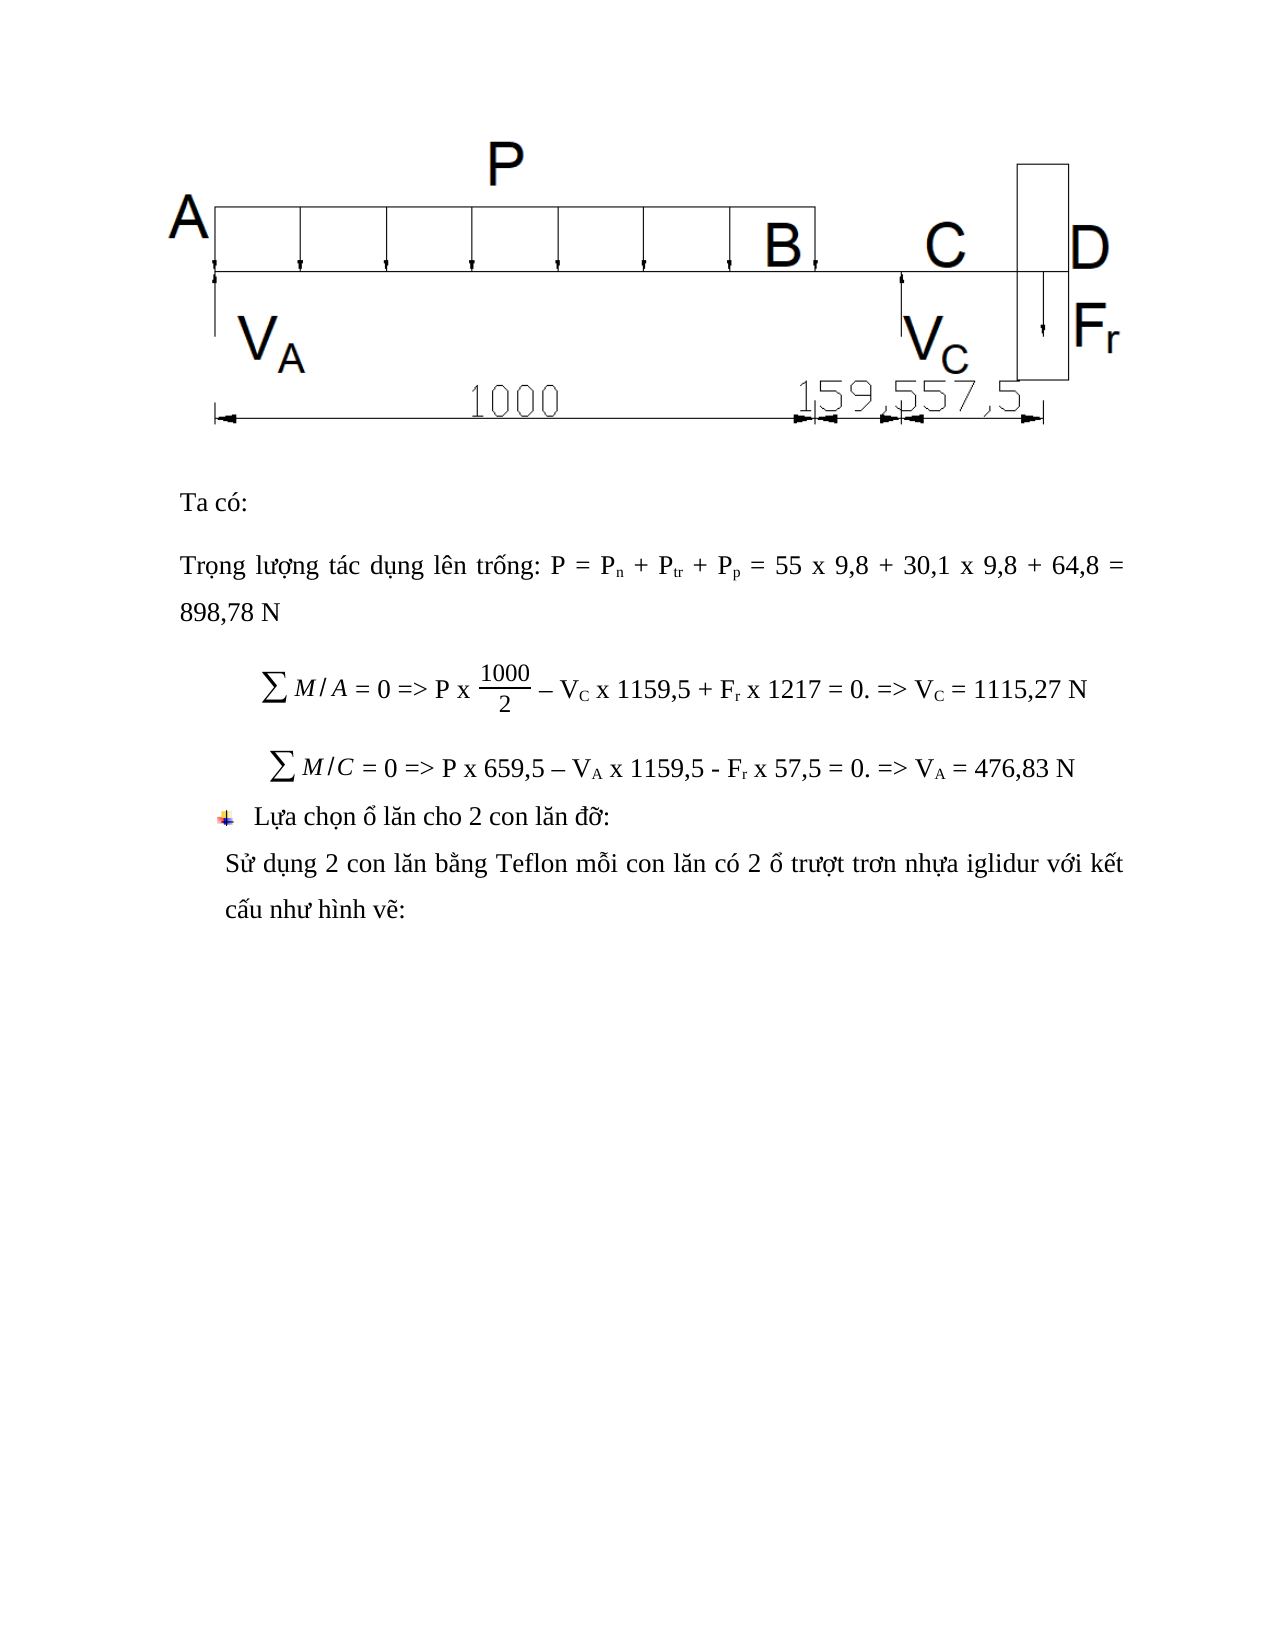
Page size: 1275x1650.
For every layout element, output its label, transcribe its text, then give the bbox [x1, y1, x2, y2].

text Ta có: [179, 486, 1125, 517]
text Trọng lượng tác dụng lên trống: P = Pn + Ptr + Pp = 55 x 9,8 + 30,1 x 9,8 + 64,8 = 898,78 N [179, 549, 1125, 627]
list Lựa chọn ổ lăn cho 2 con lăn đỡ: [216, 800, 1125, 831]
list Sử dụng 2 con lăn bằng Teflon mỗi con lăn có 2 ổ trượt trơn nhựa iglidur với kết cấu như hình vẽ: [225, 847, 1125, 925]
list = 0 => P x 659,5 – VA x 1159,5 - Fr x 57,5 = 0. => VA = 476,83 N [268, 750, 1125, 785]
picture [217, 809, 234, 826]
picture [150, 121, 1125, 454]
text = 0 => P x – VC x 1159,5 + Fr x 1217 = 0. => VC = 1115,27 N [253, 659, 1125, 718]
